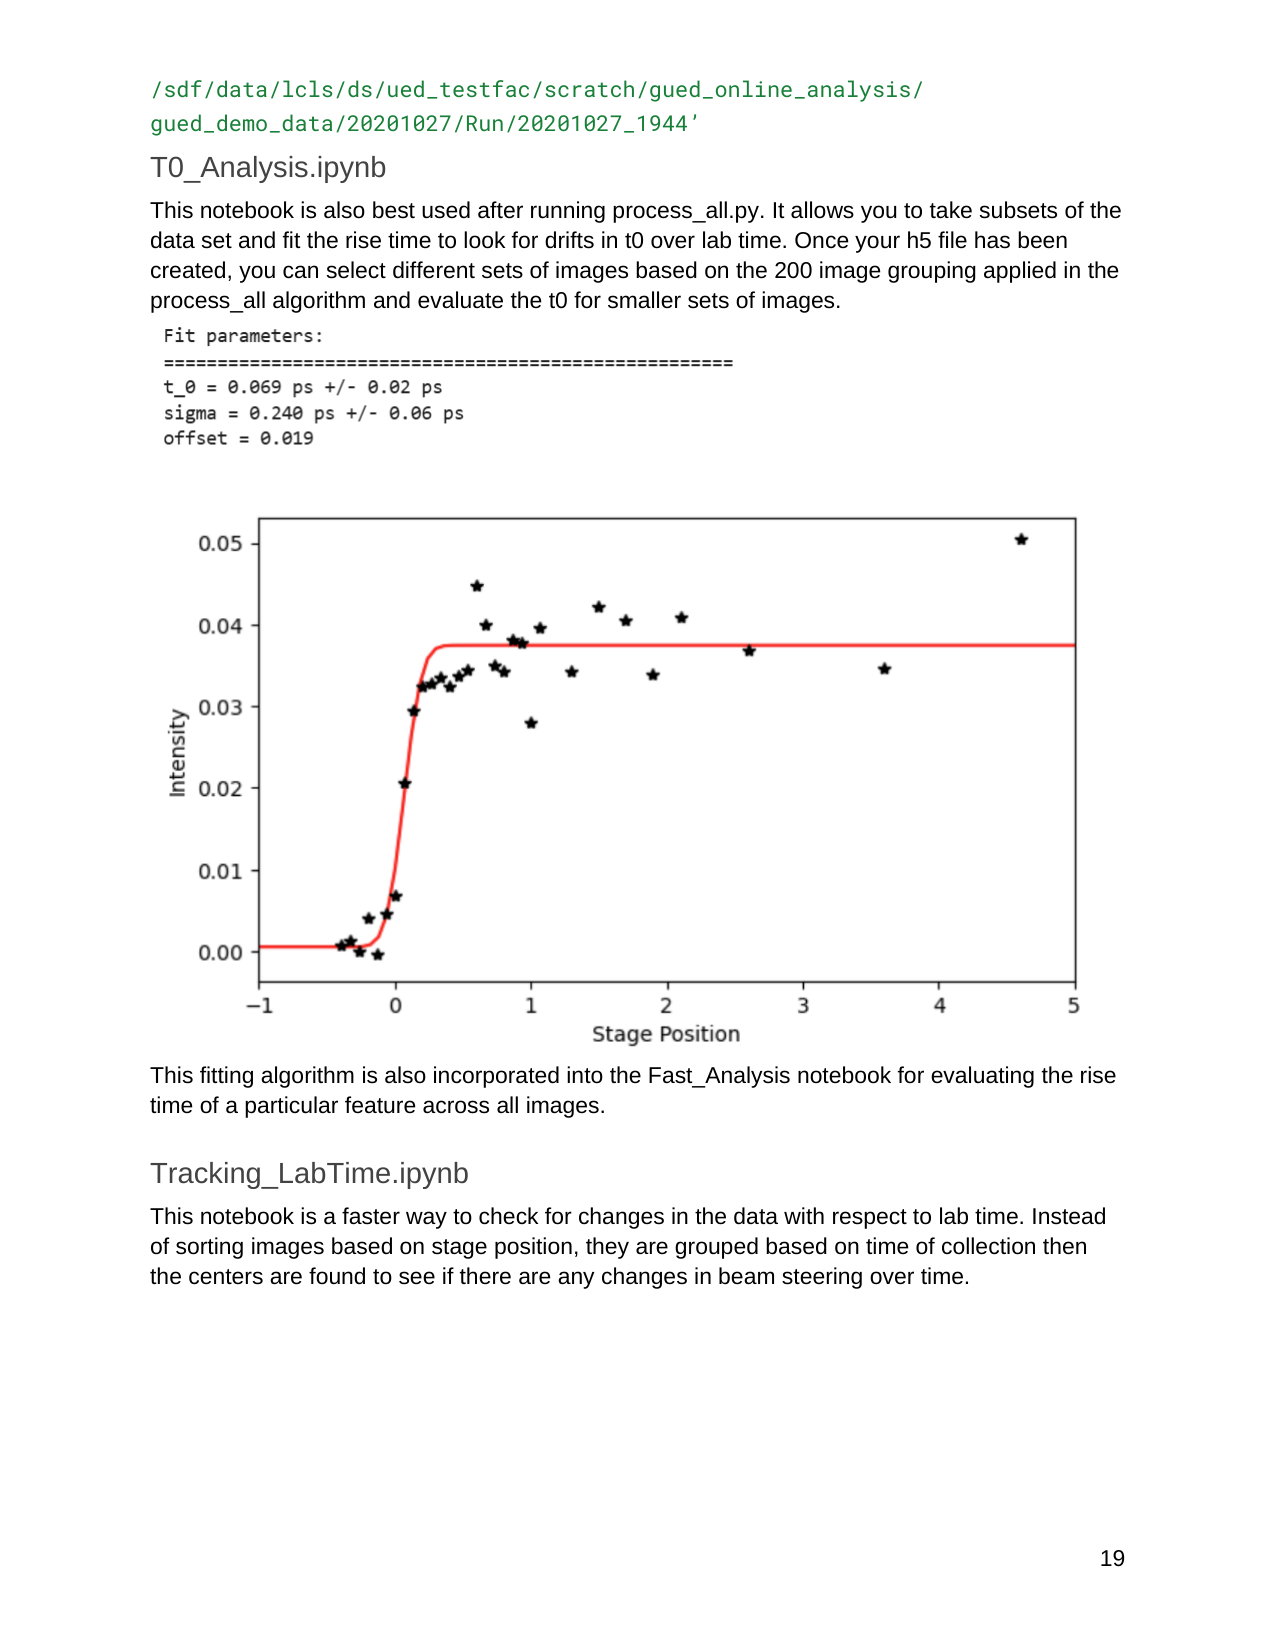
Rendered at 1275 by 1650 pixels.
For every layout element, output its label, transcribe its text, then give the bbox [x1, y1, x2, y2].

text This fitting algorithm is also incorporated into the Fast_Analysis notebook for evaluating the rise time of a particular feature across all images. [150, 1062, 1125, 1119]
text This notebook is also best used after running process_all.py. It allows you to take subsets of the data set and fit the rise time to look for drifts in t0 over lab time. Once your h5 file has been created, you can select different sets of images based on the 200 image grouping applied in the process_all algorithm and evaluate the t0 for smaller sets of images. [150, 197, 1125, 314]
text This notebook is a faster way to check for changes in the data with respect to lab time. Instead of sorting images based on stage position, they are grouped based on time of collection then the centers are found to see if there are any changes in beam steering over time. [150, 1203, 1125, 1289]
subtitle Tracking_LabTime.ipynb [150, 1156, 1125, 1189]
picture [150, 317, 1125, 1059]
subtitle T0_Analysis.ipynb [150, 150, 1125, 183]
